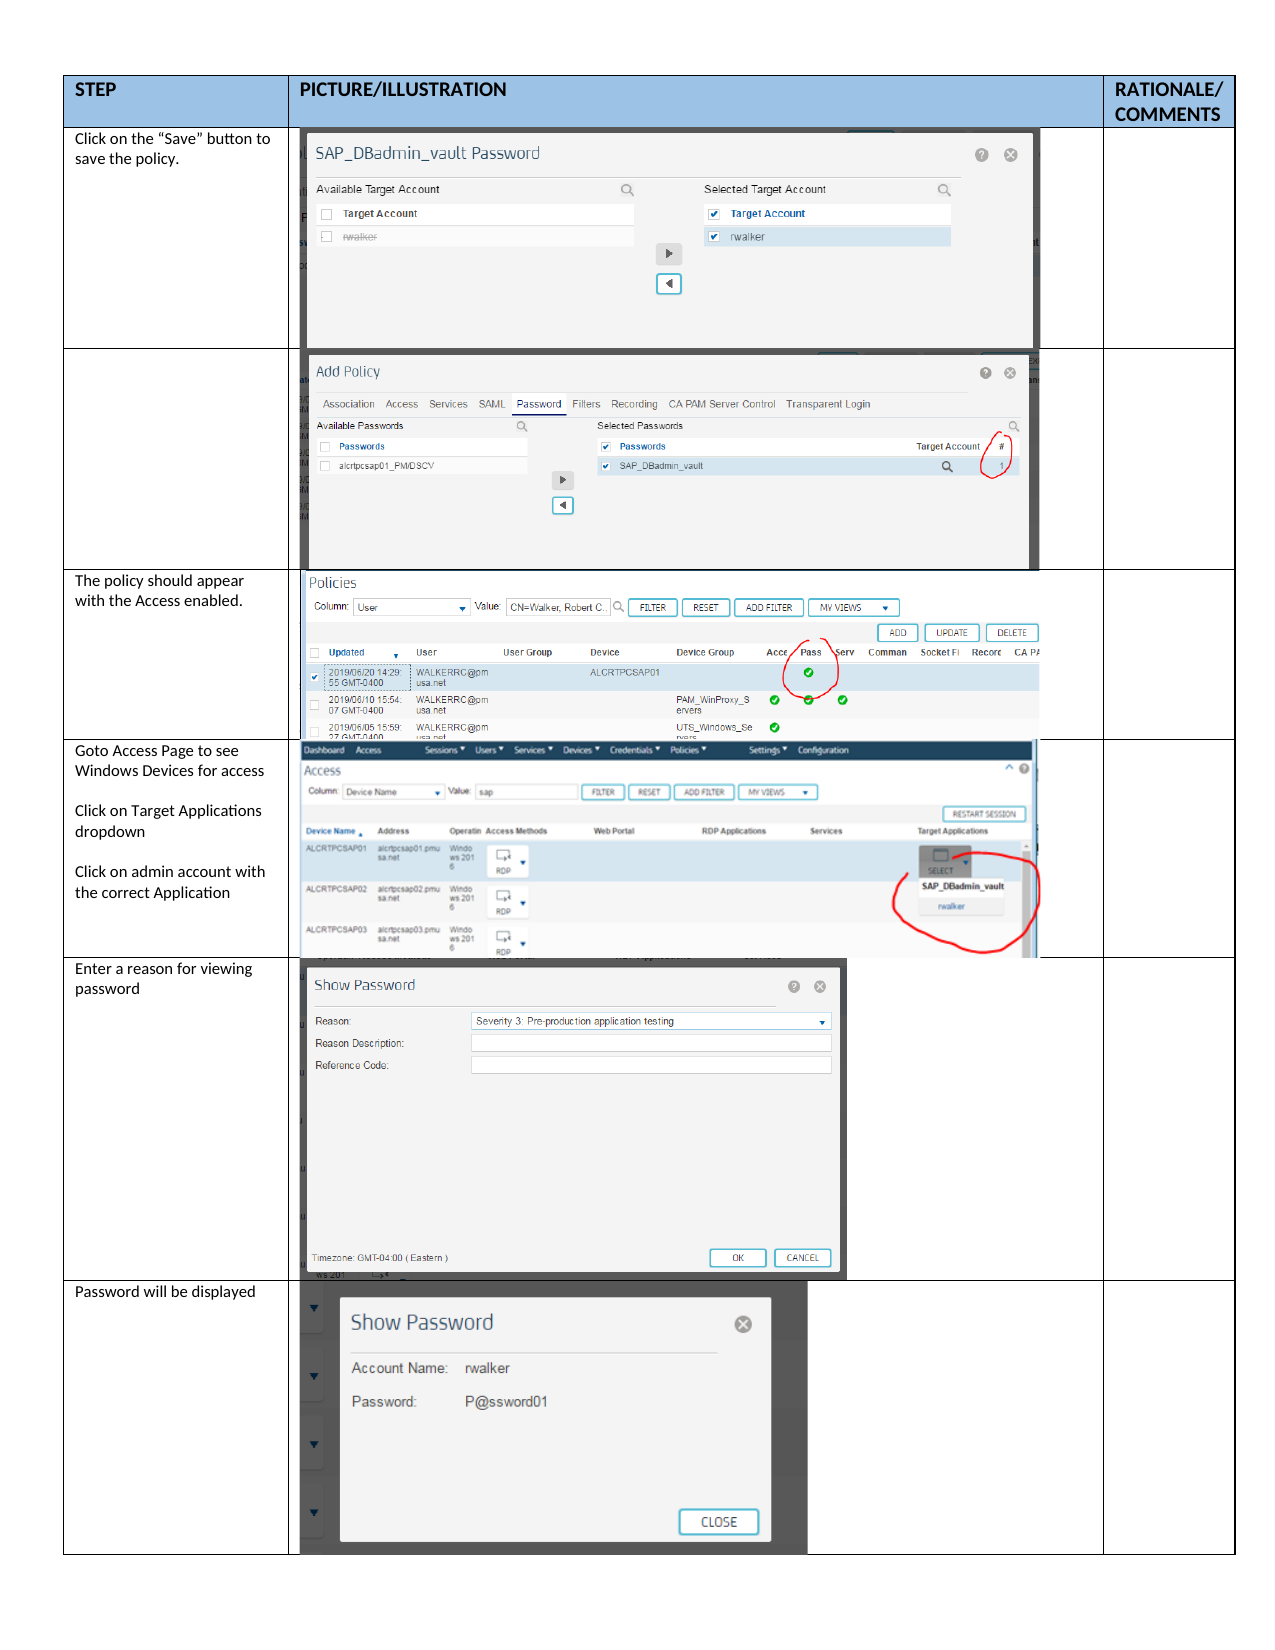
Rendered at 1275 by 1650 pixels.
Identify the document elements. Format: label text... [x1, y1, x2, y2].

table_cell [1104, 349, 1234, 569]
picture [299, 570, 1041, 1280]
table_cell [1104, 128, 1234, 348]
table_cell [289, 958, 299, 1280]
table_cell [847, 958, 1103, 1280]
table_cell [1104, 1281, 1234, 1554]
table_cell [1104, 740, 1234, 957]
table_cell [289, 349, 299, 569]
table_cell [1041, 740, 1103, 957]
table_cell [1040, 349, 1103, 569]
table_cell The policy should appear with the Access enabled. [64, 570, 288, 739]
table_cell [808, 1281, 1103, 1554]
table_cell [289, 570, 299, 739]
table_cell [1104, 958, 1234, 1280]
table_cell [1040, 570, 1103, 739]
table_cell [289, 1281, 299, 1554]
table_header STEP [64, 76, 288, 127]
table_cell Password will be displayed [64, 1281, 288, 1554]
table_cell Click on the “Save” button to save the policy. [64, 128, 288, 348]
table_cell Goto Access Page to see Windows Devices for access Click on Target Applications dropdown Click on admin account with the correct Application [64, 740, 288, 957]
table_header RATIONALE/ COMMENTS [1104, 76, 1234, 127]
table_cell [289, 740, 299, 957]
table_header PICTURE/ILLUSTRATION [289, 76, 1103, 127]
table_cell [1104, 570, 1234, 739]
table_cell Enter a reason for viewing password [64, 958, 288, 1280]
picture [299, 127, 1041, 569]
picture [299, 1281, 808, 1555]
table_cell [289, 128, 299, 348]
table_cell [1041, 128, 1103, 348]
table_cell [64, 349, 288, 569]
